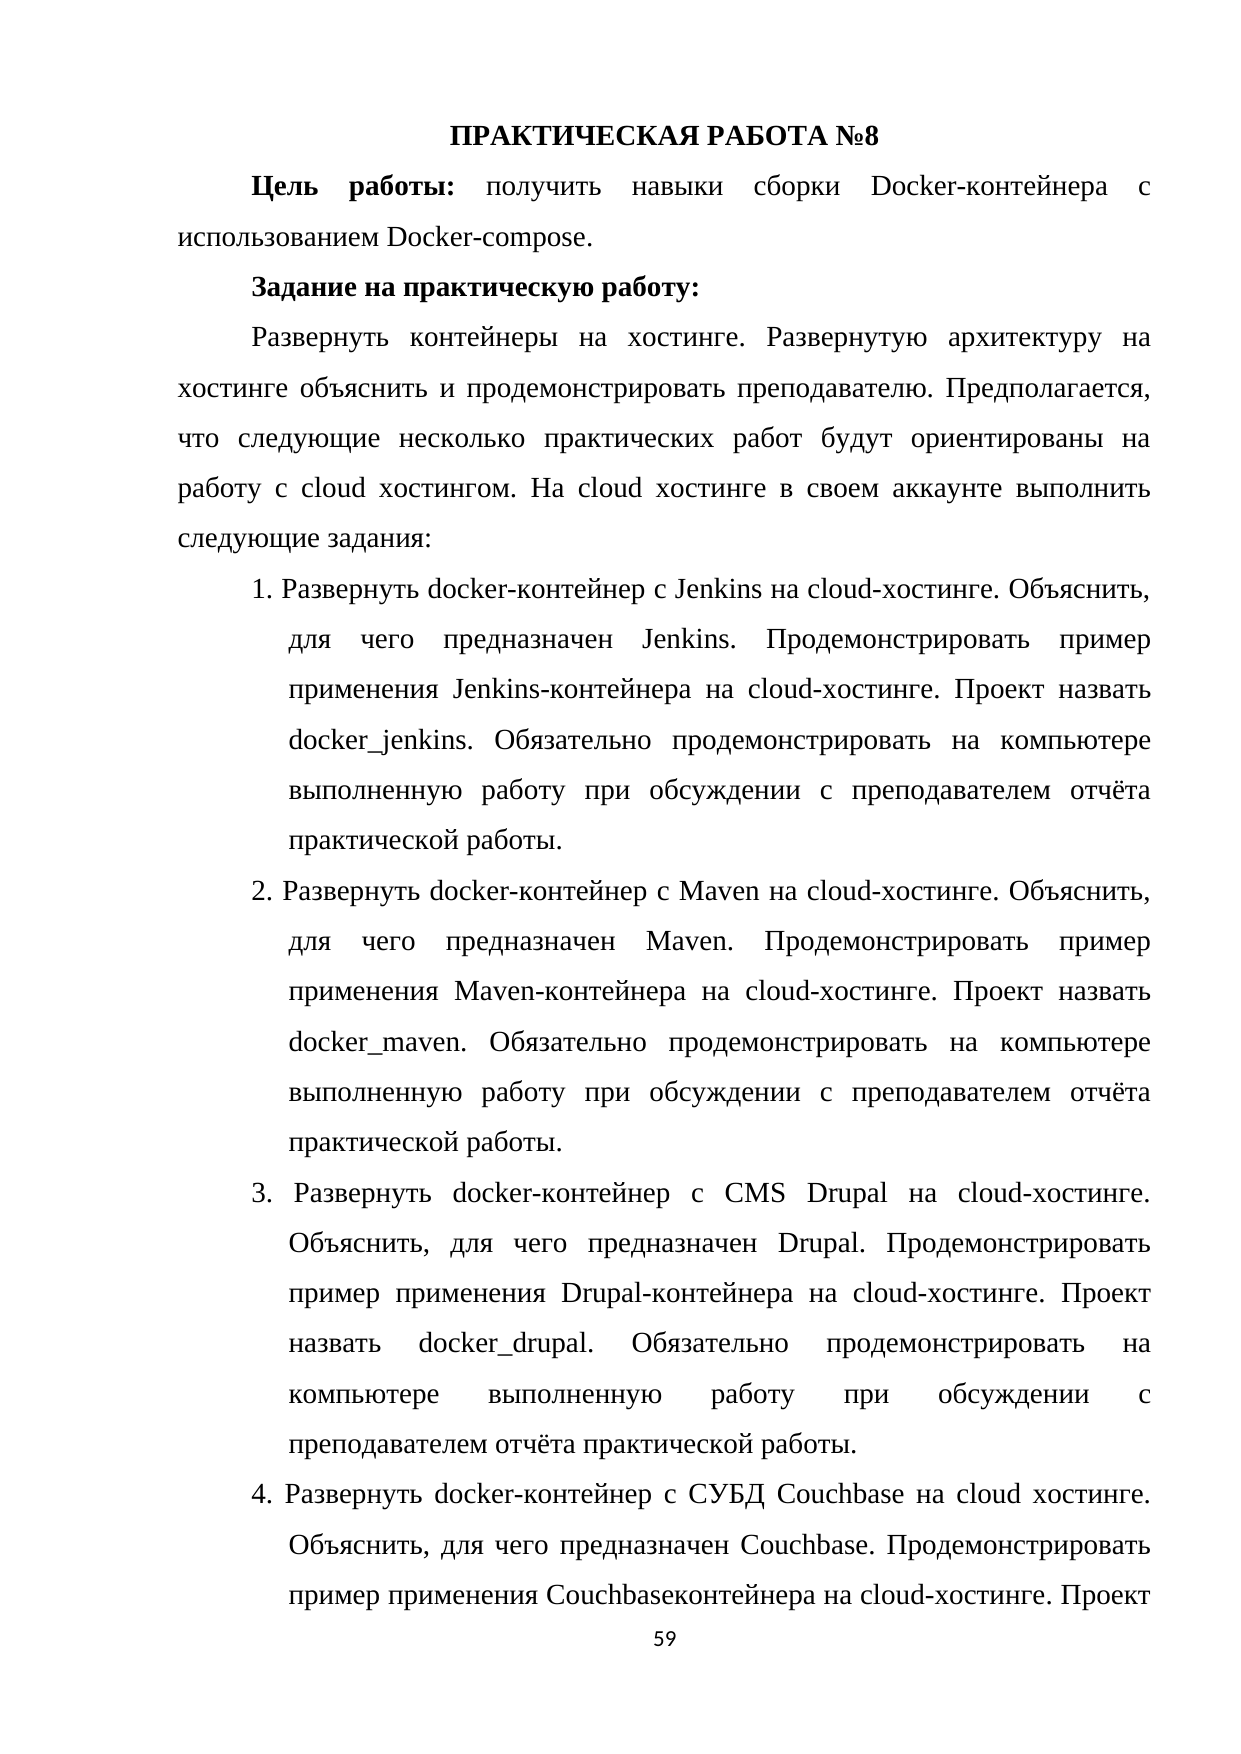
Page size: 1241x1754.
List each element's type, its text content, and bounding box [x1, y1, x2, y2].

text 3. Развернуть docker-контейнер с CMS Drupal на cloud-хостинге. Объяснить, для чего предназначен Drupal. Продемонстрировать пример применения Drupal-контейнера на cloud-хостинге. Проект назвать docker_drupal. Обязательно продемонстрировать на компьютере выполненную работу при обсуждении с преподавателем отчёта практической работы. [251, 1175, 1152, 1460]
text 1. Развернуть docker-контейнер с Jenkins на cloud-хостинге. Объяснить, для чего предназначен Jenkins. Продемонстрировать пример применения Jenkins-контейнера на cloud-хостинге. Проект назвать docker_jenkins. Обязательно продемонстрировать на компьютере выполненную работу при обсуждении с преподавателем отчёта практической работы. [251, 571, 1152, 856]
text Развернуть контейнеры на хостинге. Развернутую архитектуру на хостинге объяснить и продемонстрировать преподавателю. Предполагается, что следующие несколько практических работ будут ориентированы на работу с cloud хостингом. На cloud хостинге в своем аккаунте выполнить следующие задания: [177, 319, 1152, 554]
text Задание на практическую работу: [177, 269, 1152, 303]
text ПРАКТИЧЕСКАЯ РАБОТА №8 [177, 118, 1152, 152]
text 2. Развернуть docker-контейнер с Maven на cloud-хостинге. Объяснить, для чего предназначен Maven. Продемонстрировать пример применения Maven-контейнера на cloud-хостинге. Проект назвать docker_maven. Обязательно продемонстрировать на компьютере выполненную работу при обсуждении с преподавателем отчёта практической работы. [251, 873, 1152, 1158]
text Цель работы: получить навыки сборки Docker-контейнера с использованием Docker-compose. [177, 168, 1152, 252]
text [251, 1477, 1152, 1611]
